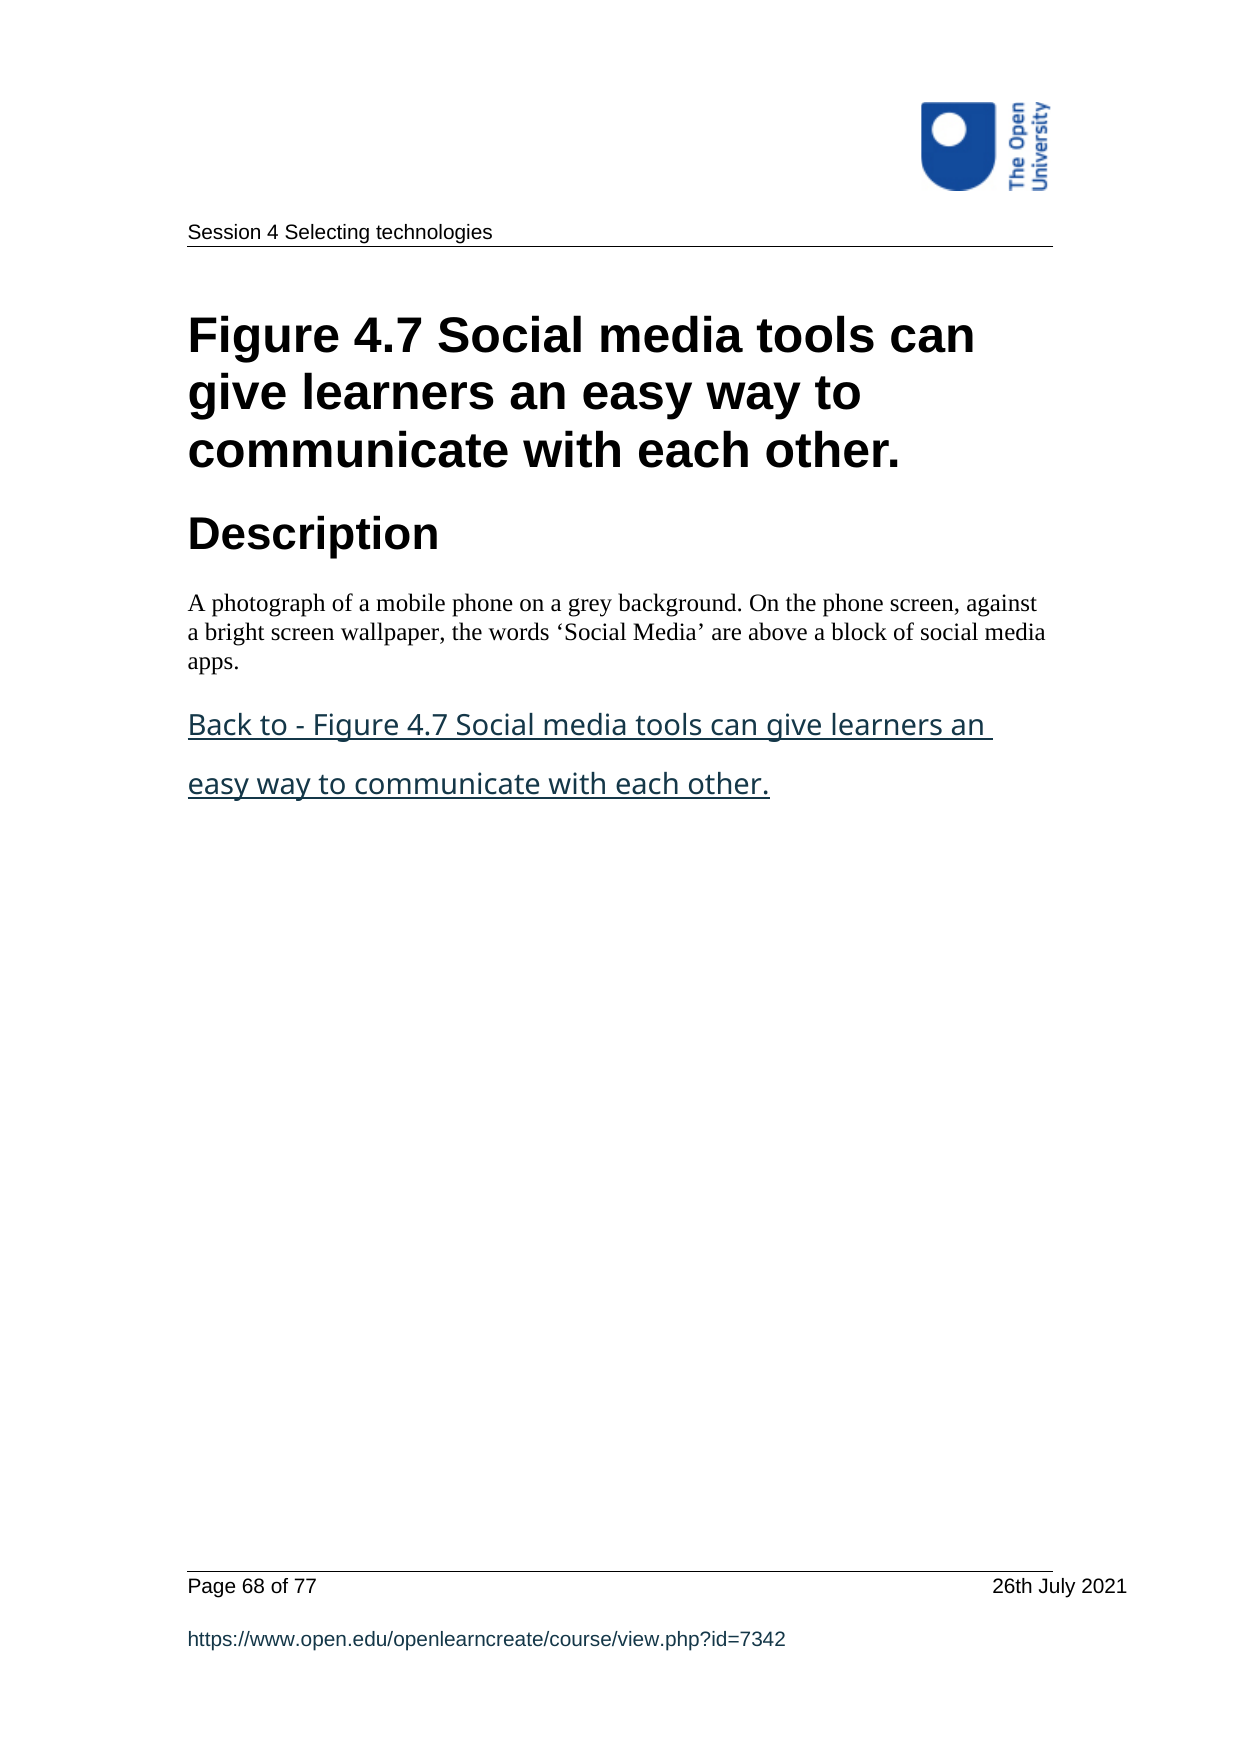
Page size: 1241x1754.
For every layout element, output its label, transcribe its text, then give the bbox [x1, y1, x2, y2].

subtitle Figure 4.7 Social media tools can give learners an easy way to communicate with each other. [187, 305, 1053, 477]
picture [921, 102, 1052, 191]
subtitle Description [187, 507, 1053, 559]
text A photograph of a mobile phone on a grey background. On the phone screen, against a bright screen wallpaper, the words ‘Social Media’ are above a block of social media apps. [187, 588, 1053, 675]
text Back to - Figure 4.7 Social media tools can give learners an easy way to communicate with each other. [187, 704, 1053, 803]
